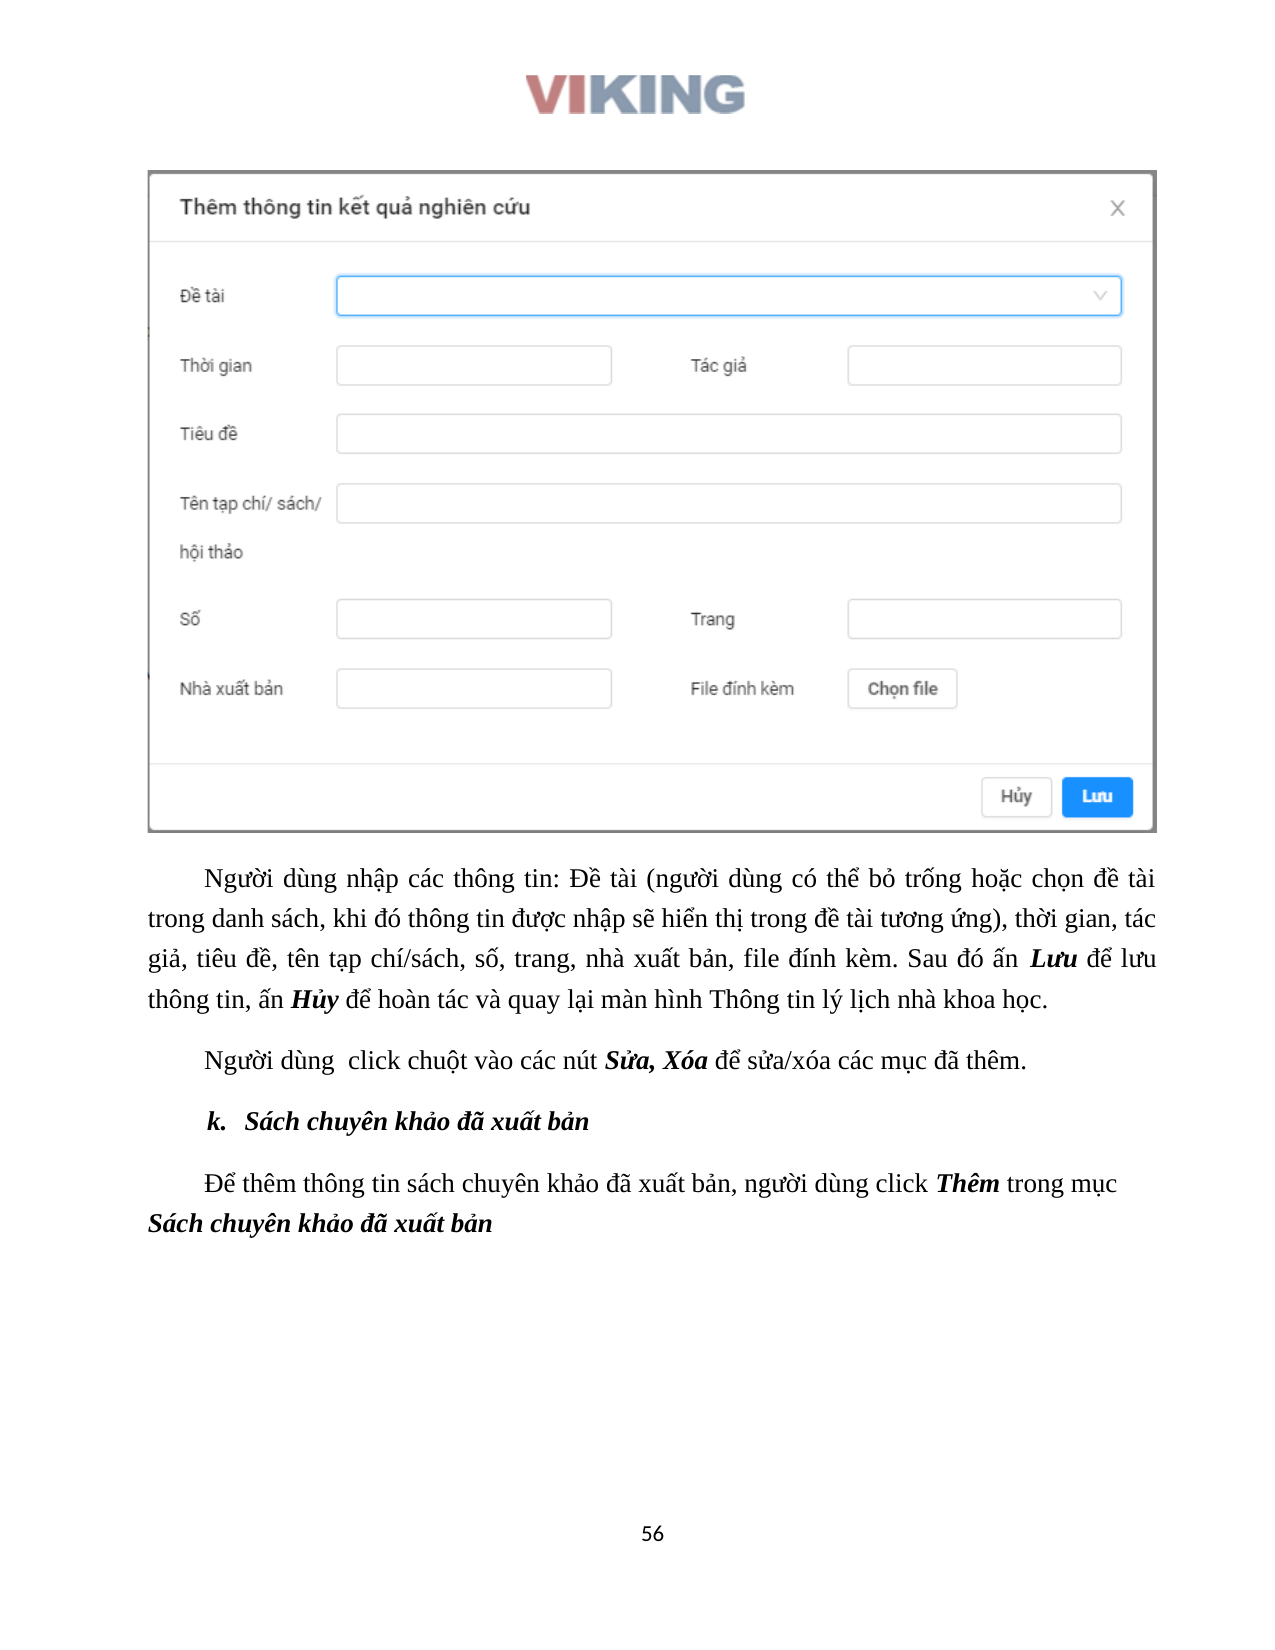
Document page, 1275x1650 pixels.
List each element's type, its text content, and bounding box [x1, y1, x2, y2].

list Sách chuyên khảo đã xuất bản [207, 1106, 1157, 1137]
text Người dùng nhập các thông tin: Đề tài (người dùng có thể bỏ trống hoặc chọn đề tài trong danh sách, khi đó thông tin được nhập sẽ hiển thị trong đề tài tương ứng), thời gian, tác giả, tiêu đề, tên tạp chí/sách, số, trang, nhà xuất bản, file đính kèm. Sau đó ấn Lưu để lưu thông tin, ấn Hủy để hoàn tác và quay lại màn hình Thông tin lý lịch nhà khoa học. [148, 862, 1157, 1014]
picture [525, 75, 745, 114]
picture [147, 170, 1157, 833]
text Để thêm thông tin sách chuyên khảo đã xuất bản, người dùng click Thêm trong mục Sách chuyên khảo đã xuất bản [148, 1167, 1157, 1238]
text Người dùng click chuột vào các nút Sửa, Xóa để sửa/xóa các mục đã thêm. [148, 1044, 1157, 1075]
